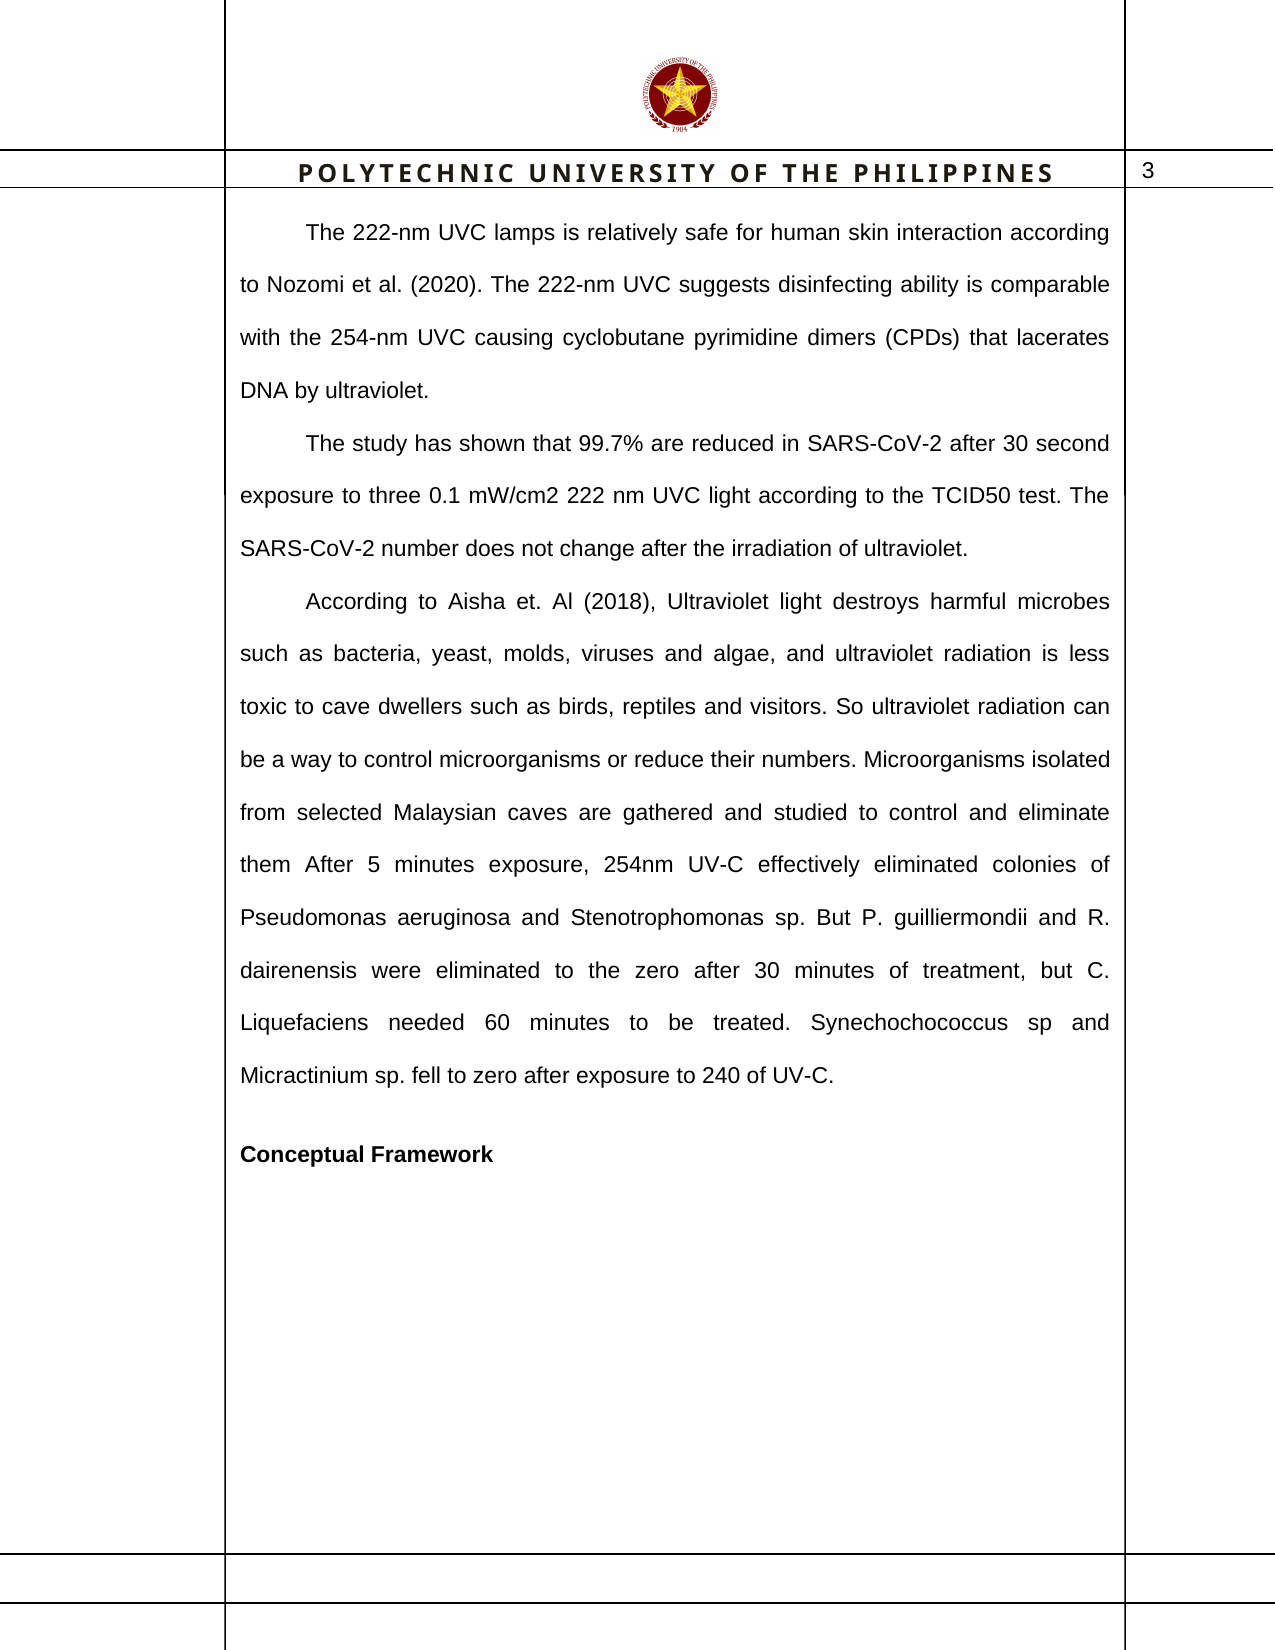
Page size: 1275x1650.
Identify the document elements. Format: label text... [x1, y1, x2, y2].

text Conceptual Framework [240, 1141, 1111, 1167]
picture [642, 57, 718, 133]
text The 222-nm UVC lamps is relatively safe for human skin interaction according to Nozomi et al. (2020). The 222-nm UVC suggests disinfecting ability is comparable with the 254-nm UVC causing cyclobutane pyrimidine dimers (CPDs) that lacerates DNA by ultraviolet. [240, 219, 1111, 403]
text According to Aisha et. Al (2018), Ultraviolet light destroys harmful microbes such as bacteria, yeast, molds, viruses and algae, and ultraviolet radiation is less toxic to cave dwellers such as birds, reptiles and visitors. So ultraviolet radiation can be a way to control microorganisms or reduce their numbers. Microorganisms isolated from selected Malaysian caves are gathered and studied to control and eliminate them After 5 minutes exposure, 254nm UV-C effectively eliminated colonies of Pseudomonas aeruginosa and Stenotrophomonas sp. But P. guilliermondii and R. dairenensis were eliminated to the zero after 30 minutes of treatment, but C. Liquefaciens needed 60 minutes to be treated. Synechochococcus sp and Micractinium sp. fell to zero after exposure to 240 of UV-C. [240, 588, 1111, 1088]
text The study has shown that 99.7% are reduced in SARS-CoV-2 after 30 second exposure to three 0.1 mW/cm2 222 nm UVC light according to the TCID50 test. The SARS-CoV-2 number does not change after the irradiation of ultraviolet. [240, 429, 1111, 561]
